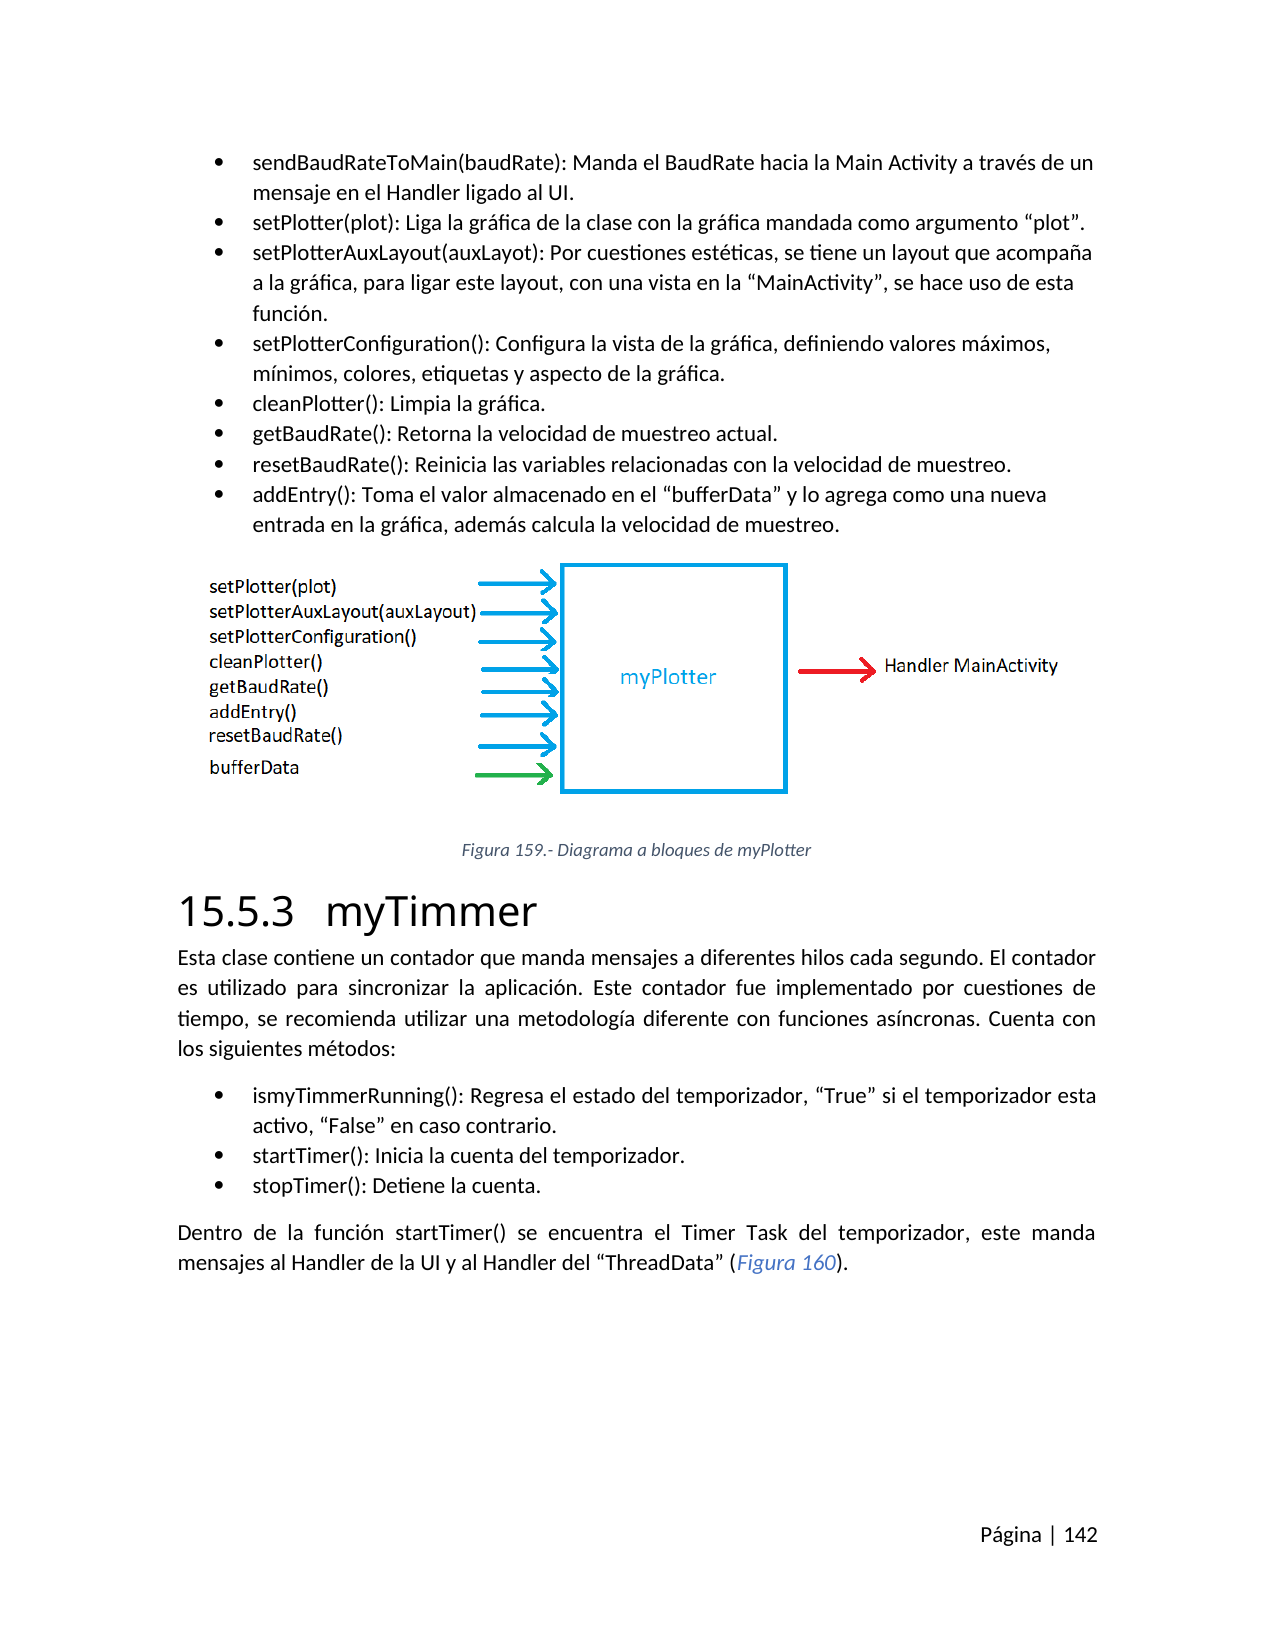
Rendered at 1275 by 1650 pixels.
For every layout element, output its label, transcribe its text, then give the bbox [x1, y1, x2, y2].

list getBaudRate(): Retorna la velocidad de muestreo actual. [215, 419, 1098, 447]
subtitle myTimmer [177, 882, 1098, 939]
list ismyTimmerRunning(): Regresa el estado del temporizador, “True” si el temporizador esta activo, “False” en caso contrario. [215, 1081, 1098, 1139]
picture [177, 557, 1098, 820]
text Dentro de la función startTimer() se encuentra el Timer Task del temporizador, este manda mensajes al Handler de la UI y al Handler del “ThreadData” (Figura 167). [177, 1218, 1098, 1277]
list resetBaudRate(): Reinicia las variables relacionadas con la velocidad de muestreo. [215, 450, 1098, 478]
list setPlotter(plot): Liga la gráfica de la clase con la gráfica mandada como argumento “plot”. [215, 208, 1098, 236]
list stopTimer(): Detiene la cuenta. [215, 1171, 1098, 1199]
list startTimer(): Inicia la cuenta del temporizador. [215, 1141, 1098, 1169]
list cleanPlotter(): Limpia la gráfica. [215, 389, 1098, 417]
list setPlotterConfiguration(): Configura la vista de la gráfica, definiendo valores máximos, mínimos, colores, etiquetas y aspecto de la gráfica. [215, 329, 1098, 387]
text Esta clase contiene un contador que manda mensajes a diferentes hilos cada segundo. El contador es utilizado para sincronizar la aplicación. Este contador fue implementado por cuestiones de tiempo, se recomienda utilizar una metodología diferente con funciones asíncronas. Cuenta con los siguientes métodos: [177, 943, 1098, 1062]
list sendBaudRateToMain(baudRate): Manda el BaudRate hacia la Main Activity a través de un mensaje en el Handler ligado al UI. [215, 148, 1098, 206]
list setPlotterAuxLayout(auxLayot): Por cuestiones estéticas, se tiene un layout que acompaña a la gráfica, para ligar este layout, con una vista en la “MainActivity”, se hace uso de esta función. [215, 238, 1098, 327]
list addEntry(): Toma el valor almacenado en el “bufferData” y lo agrega como una nueva entrada en la gráfica, además calcula la velocidad de muestreo. [215, 480, 1098, 538]
